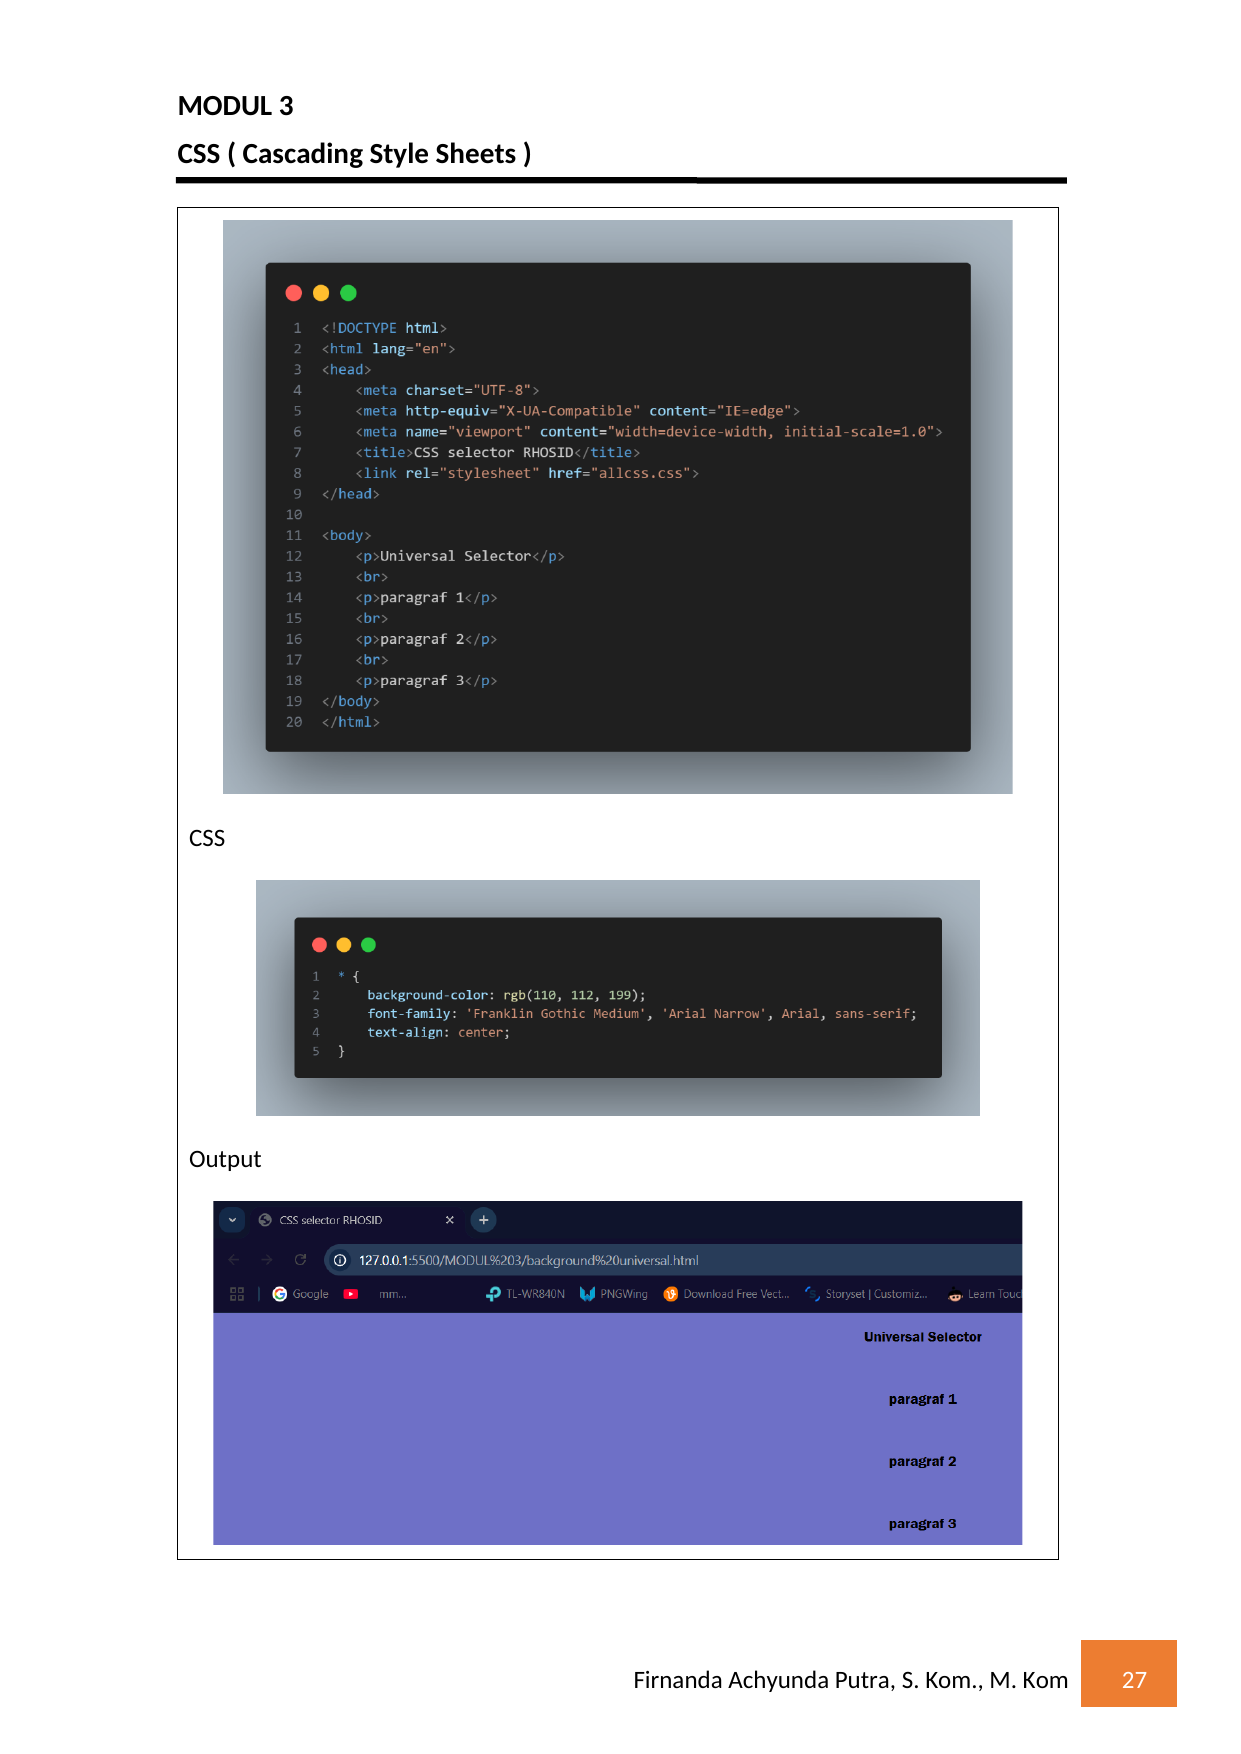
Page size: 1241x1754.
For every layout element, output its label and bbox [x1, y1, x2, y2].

picture [213, 1201, 1023, 1545]
picture [223, 220, 1013, 794]
table_header [178, 208, 1058, 1558]
picture [256, 880, 980, 1116]
